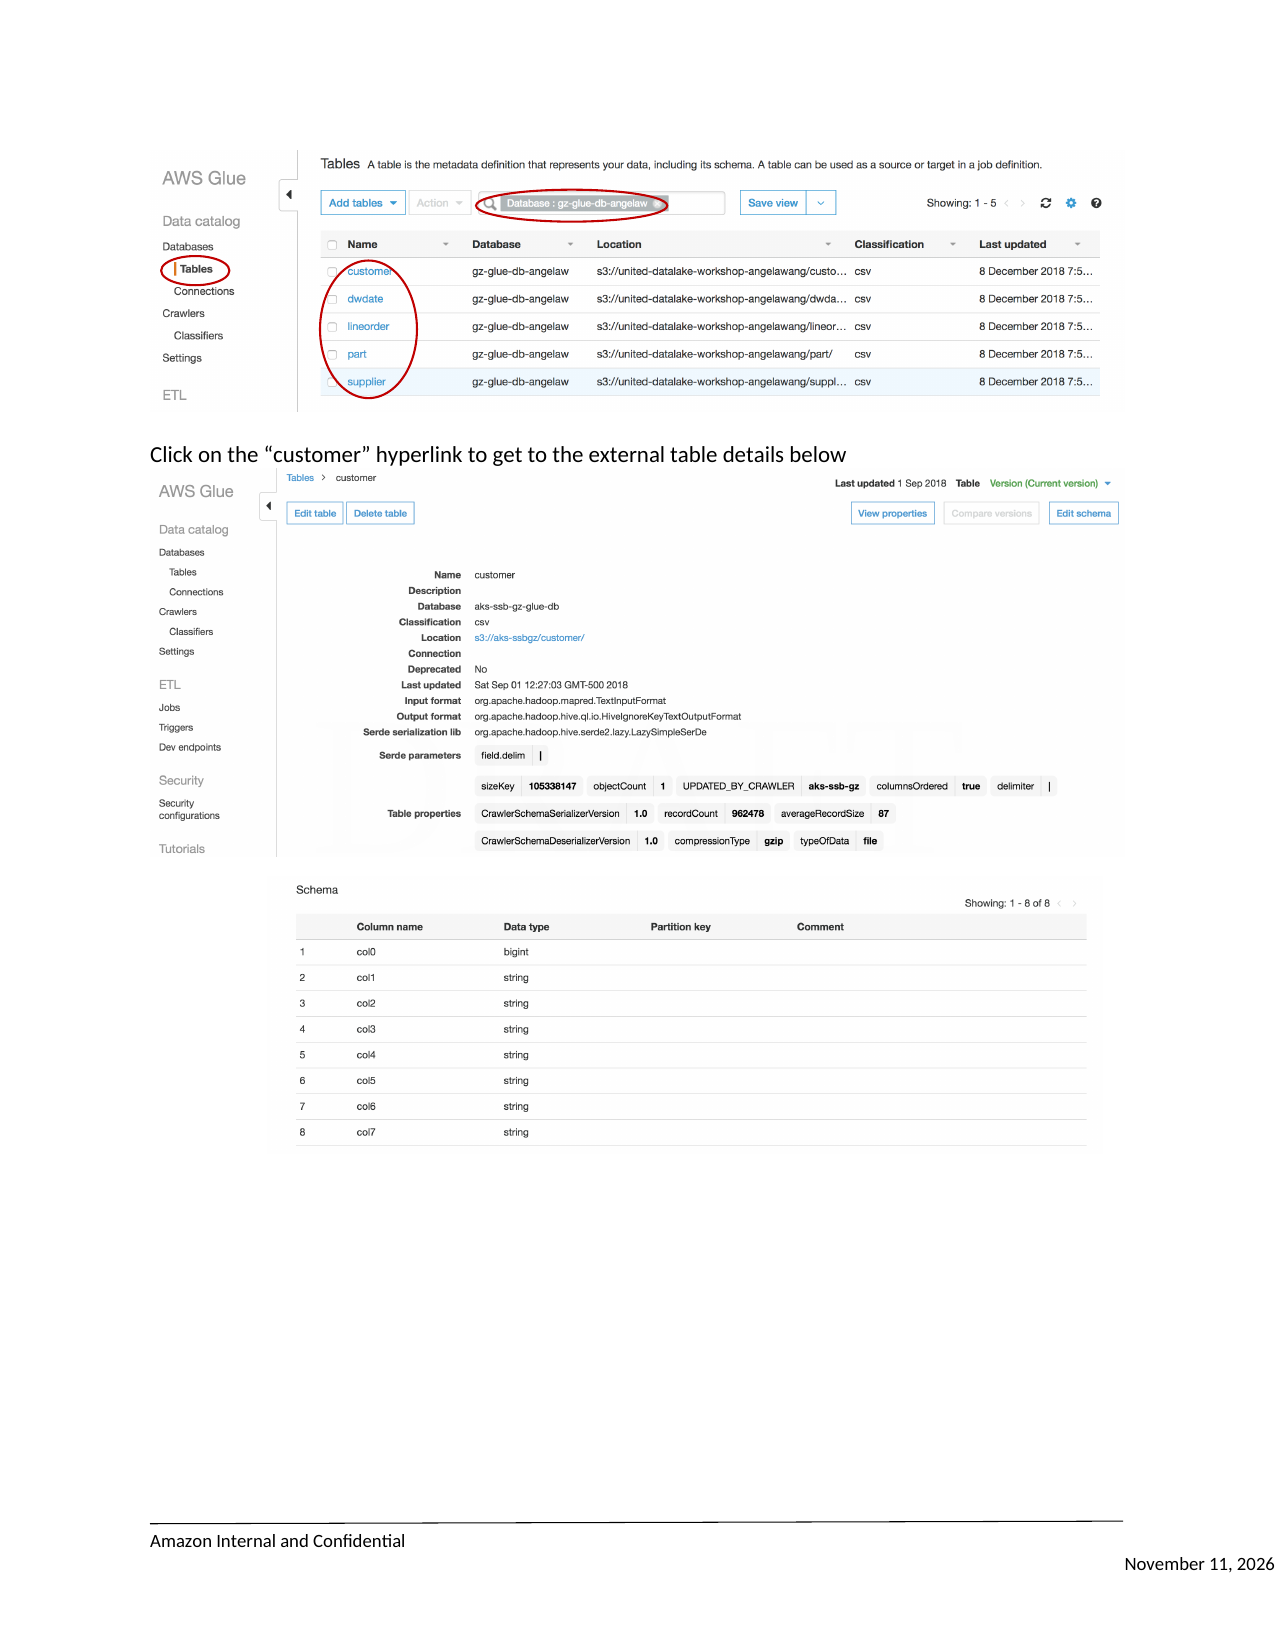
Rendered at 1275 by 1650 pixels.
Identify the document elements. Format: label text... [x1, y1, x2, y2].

text Click on the “customer” hyperlink to get to the external table details below [150, 440, 1125, 468]
picture [266, 876, 1103, 1154]
picture [150, 468, 1125, 857]
picture [150, 150, 1125, 412]
